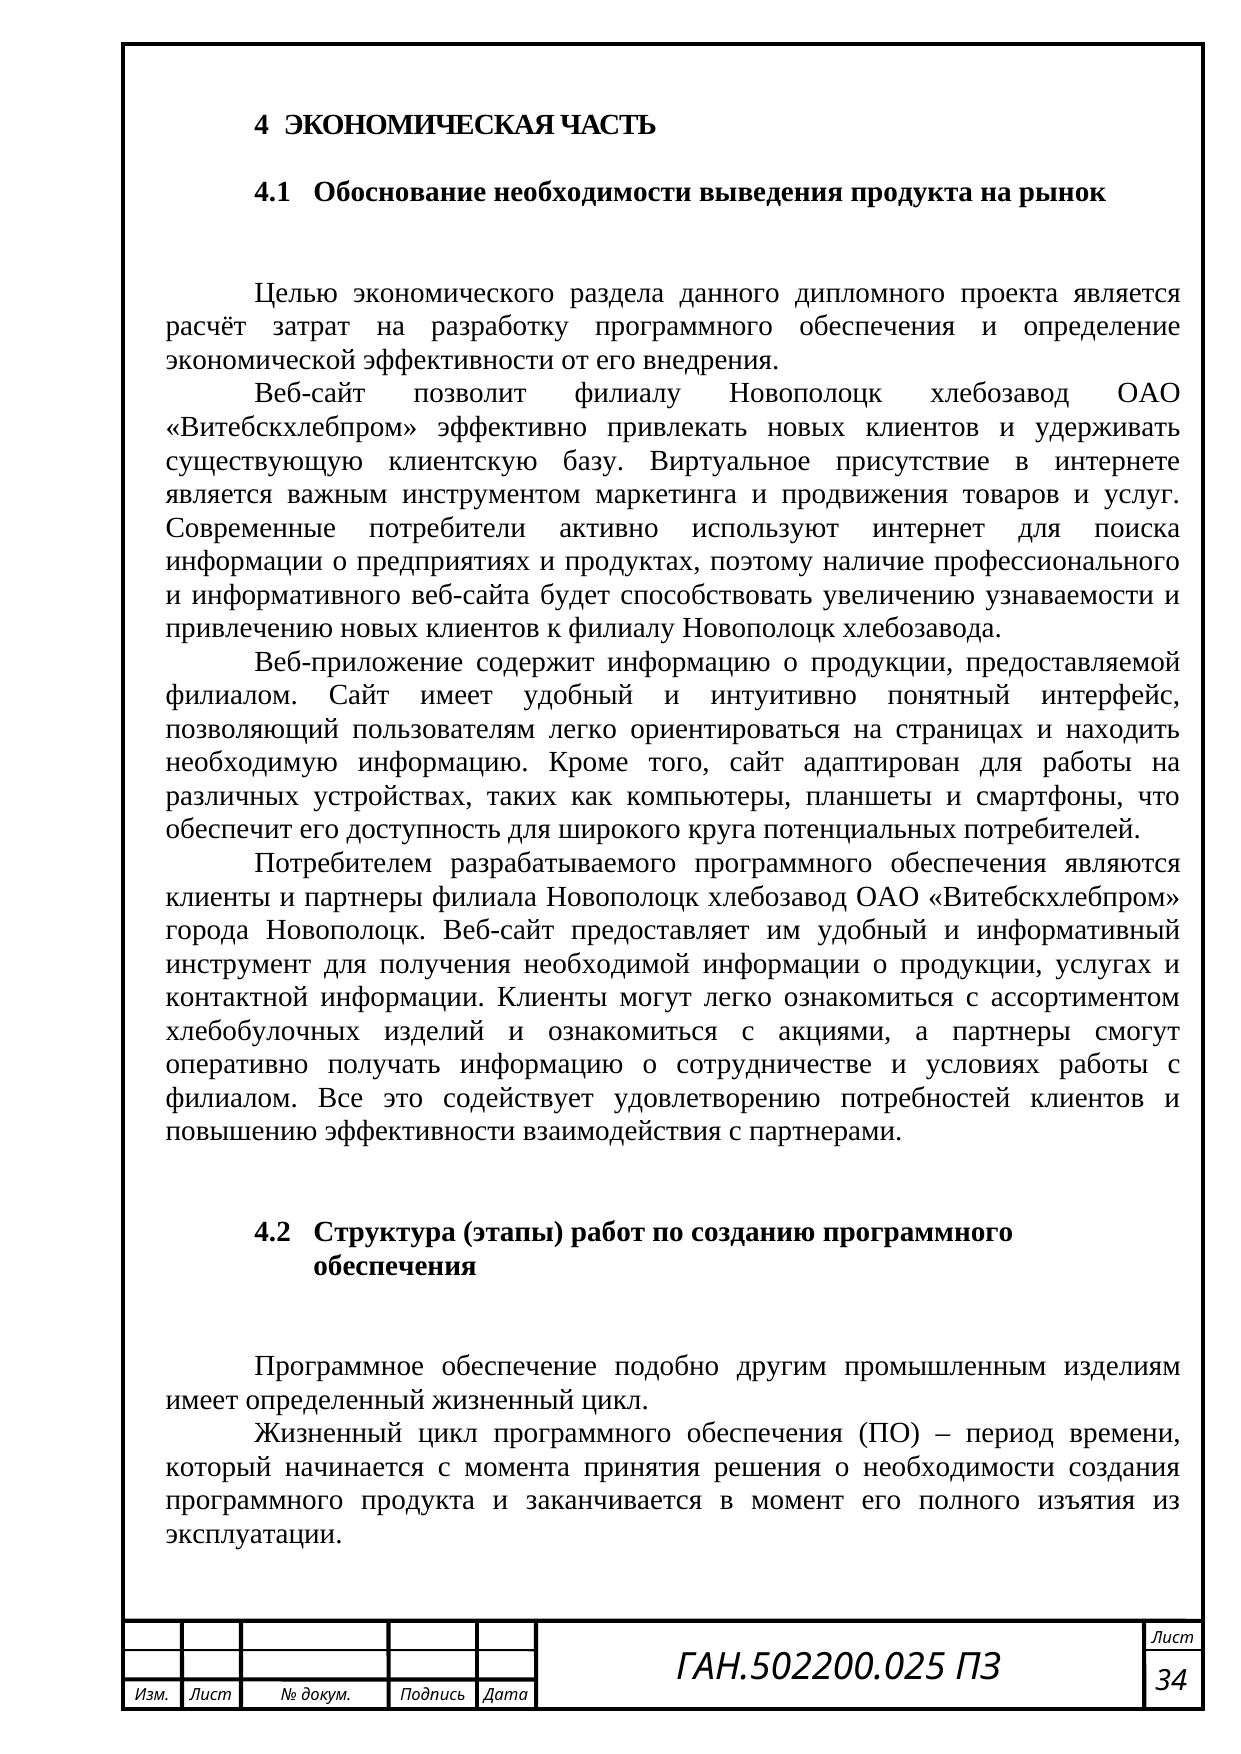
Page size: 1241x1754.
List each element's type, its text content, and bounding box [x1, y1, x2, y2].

text Структура (этапы) работ по созданию программного обеспечения [254, 1214, 1181, 1281]
text Потребителем разрабатываемого программного обеспечения являются клиенты и партнеры филиала Новополоцк хлебозавод ОАО «Витебскхлебпром» города Новополоцк. Веб-сайт предоставляет им удобный и информативный инструмент для получения необходимой информации о продукции, услугах и контактной информации. Клиенты могут легко ознакомиться с ассортиментом хлебобулочных изделий и ознакомиться с акциями, а партнеры смогут оперативно получать информацию о сотрудничестве и условиях работы с филиалом. Все это содействует удовлетворению потребностей клиентов и повышению эффективности взаимодействия с партнерами. [165, 845, 1181, 1147]
text Обоснование необходимости выведения продукта на рынок [254, 174, 1181, 208]
text Жизненный цикл программного обеспечения (ПО) – период времени, который начинается с момента принятия решения о необходимости создания программного продукта и заканчивается в момент его полного изъятия из эксплуатации. [165, 1415, 1181, 1549]
text Программное обеспечение подобно другим промышленным изделиям имеет определенный жизненный цикл. [165, 1348, 1181, 1415]
text Веб-приложение содержит информацию о продукции, предоставляемой филиалом. Сайт имеет удобный и интуитивно понятный интерфейс, позволяющий пользователям легко ориентироваться на страницах и находить необходимую информацию. Кроме того, сайт адаптирован для работы на различных устройствах, таких как компьютеры, планшеты и смартфоны, что обеспечит его доступность для широкого круга потенциальных потребителей. [165, 644, 1181, 845]
text Целью экономического раздела данного дипломного проекта является расчёт затрат на разработку программного обеспечения и определение экономической эффективности от его внедрения. [165, 275, 1181, 376]
text Веб-сайт позволит филиалу Новополоцк хлебозавод ОАО «Витебскхлебпром» эффективно привлекать новых клиентов и удерживать существующую клиентскую базу. Виртуальное присутствие в интернете является важным инструментом маркетинга и продвижения товаров и услуг. Современные потребители активно используют интернет для поиска информации о предприятиях и продуктах, поэтому наличие профессионального и информативного веб-сайта будет способствовать увеличению узнаваемости и привлечению новых клиентов к филиалу Новополоцк хлебозавода. [165, 376, 1181, 644]
text ЭКОНОМИЧЕСКАЯ ЧАСТЬ [254, 107, 1181, 141]
